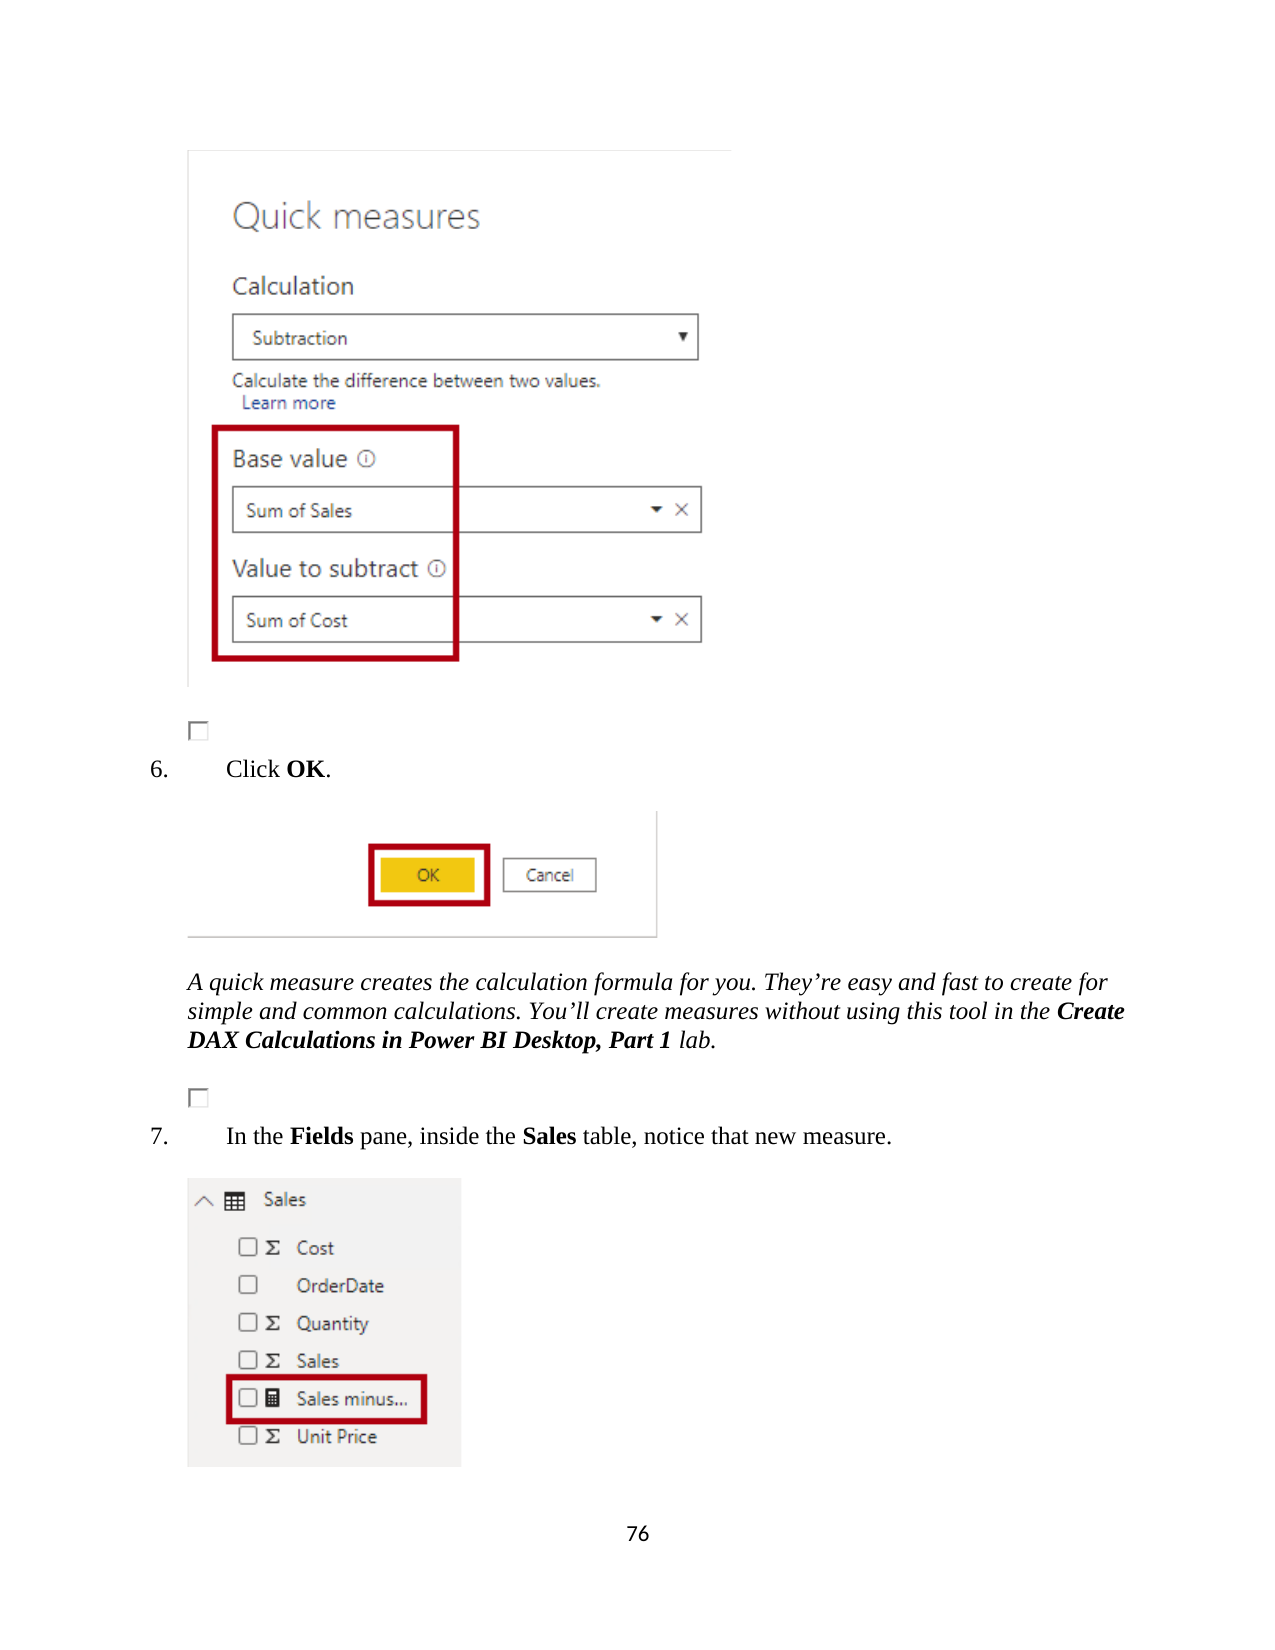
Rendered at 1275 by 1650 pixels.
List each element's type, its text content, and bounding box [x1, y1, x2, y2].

list In the Fields pane, inside the Sales table, notice that new measure. [150, 1083, 1162, 1150]
text A quick measure creates the calculation formula for you. They’re easy and fast to create for simple and common calculations. You’ll create measures without using this tool in the Create DAX Calculations in Power BI Desktop, Part 1 lab. [187, 967, 1162, 1053]
picture [187, 811, 658, 938]
picture [187, 1178, 462, 1467]
picture [187, 150, 732, 687]
list Click OK. [150, 715, 1162, 783]
